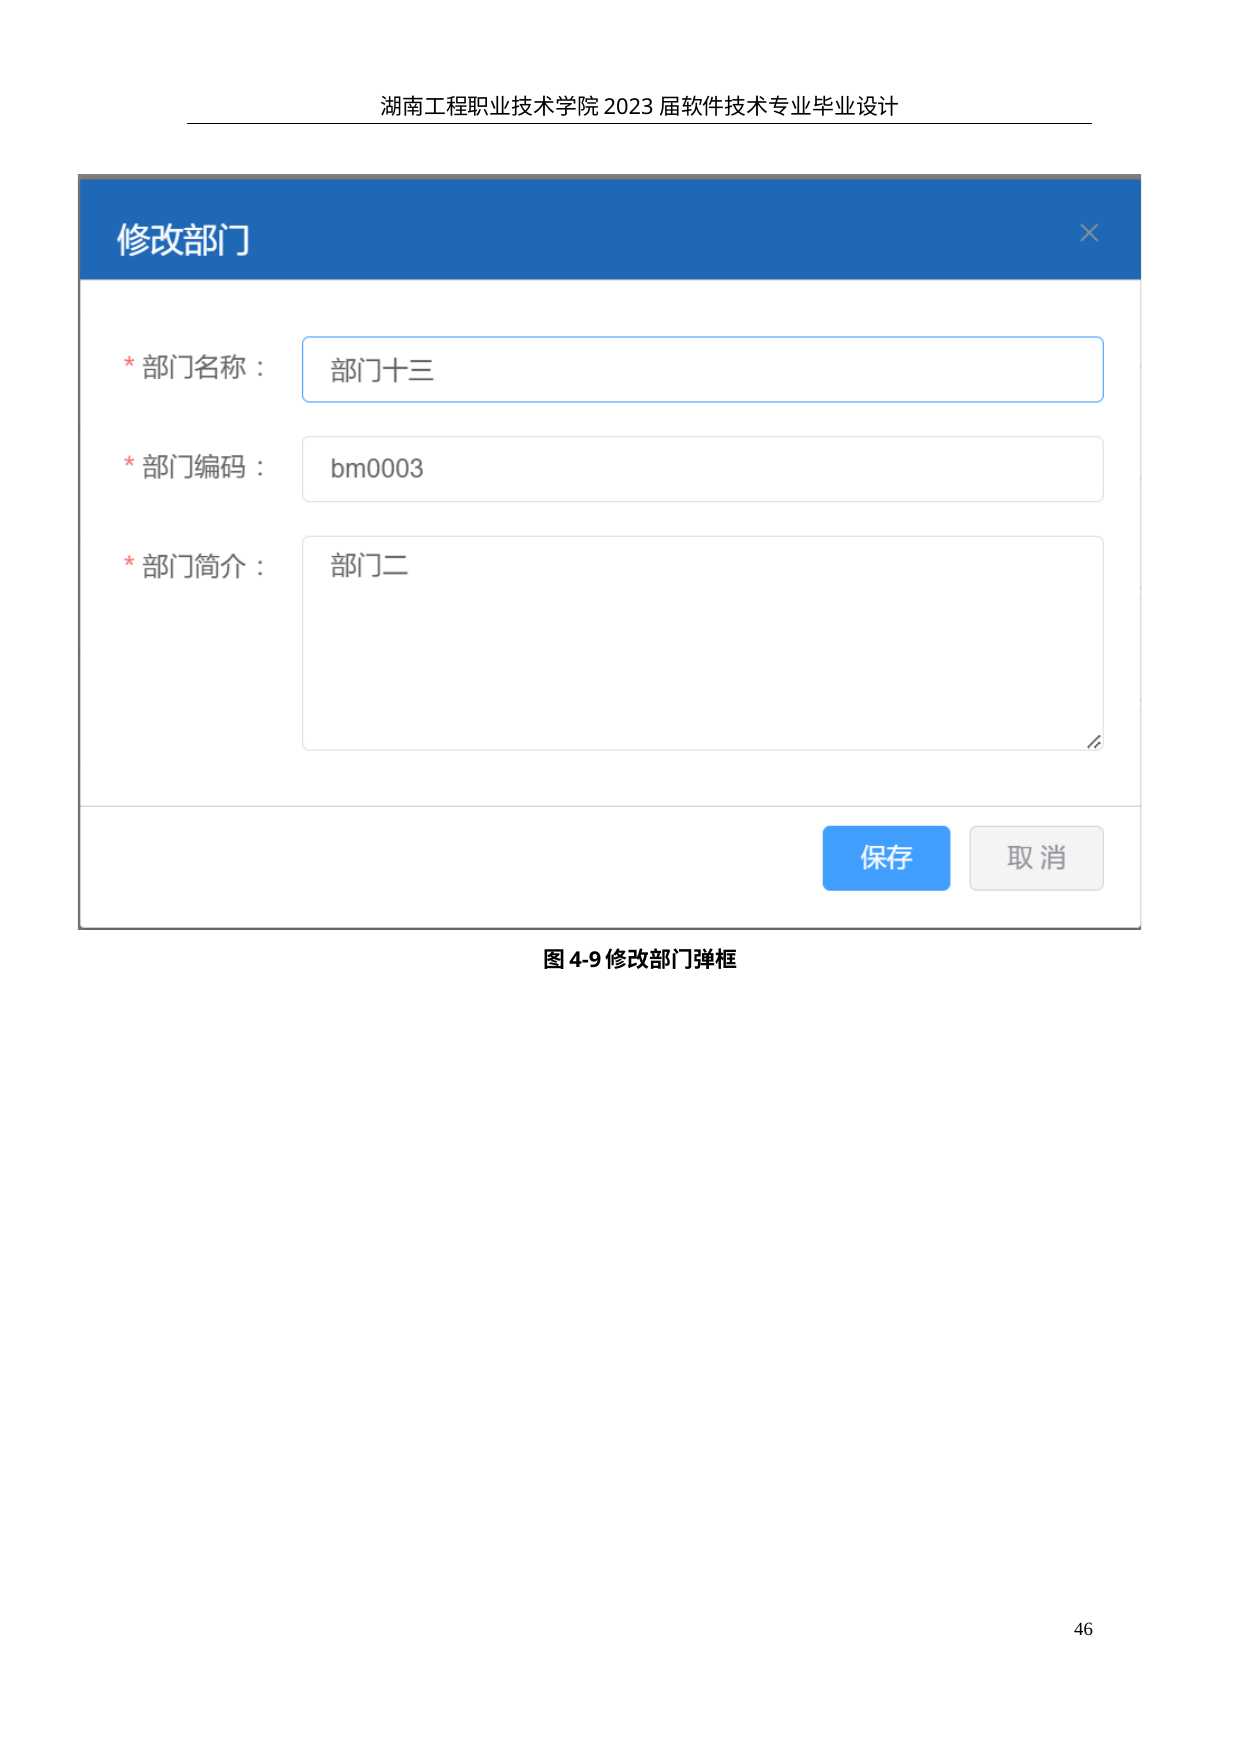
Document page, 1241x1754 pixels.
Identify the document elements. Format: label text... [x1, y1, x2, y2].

text 图4-9修改部门弹框 [187, 942, 1092, 974]
picture [77, 174, 1142, 930]
